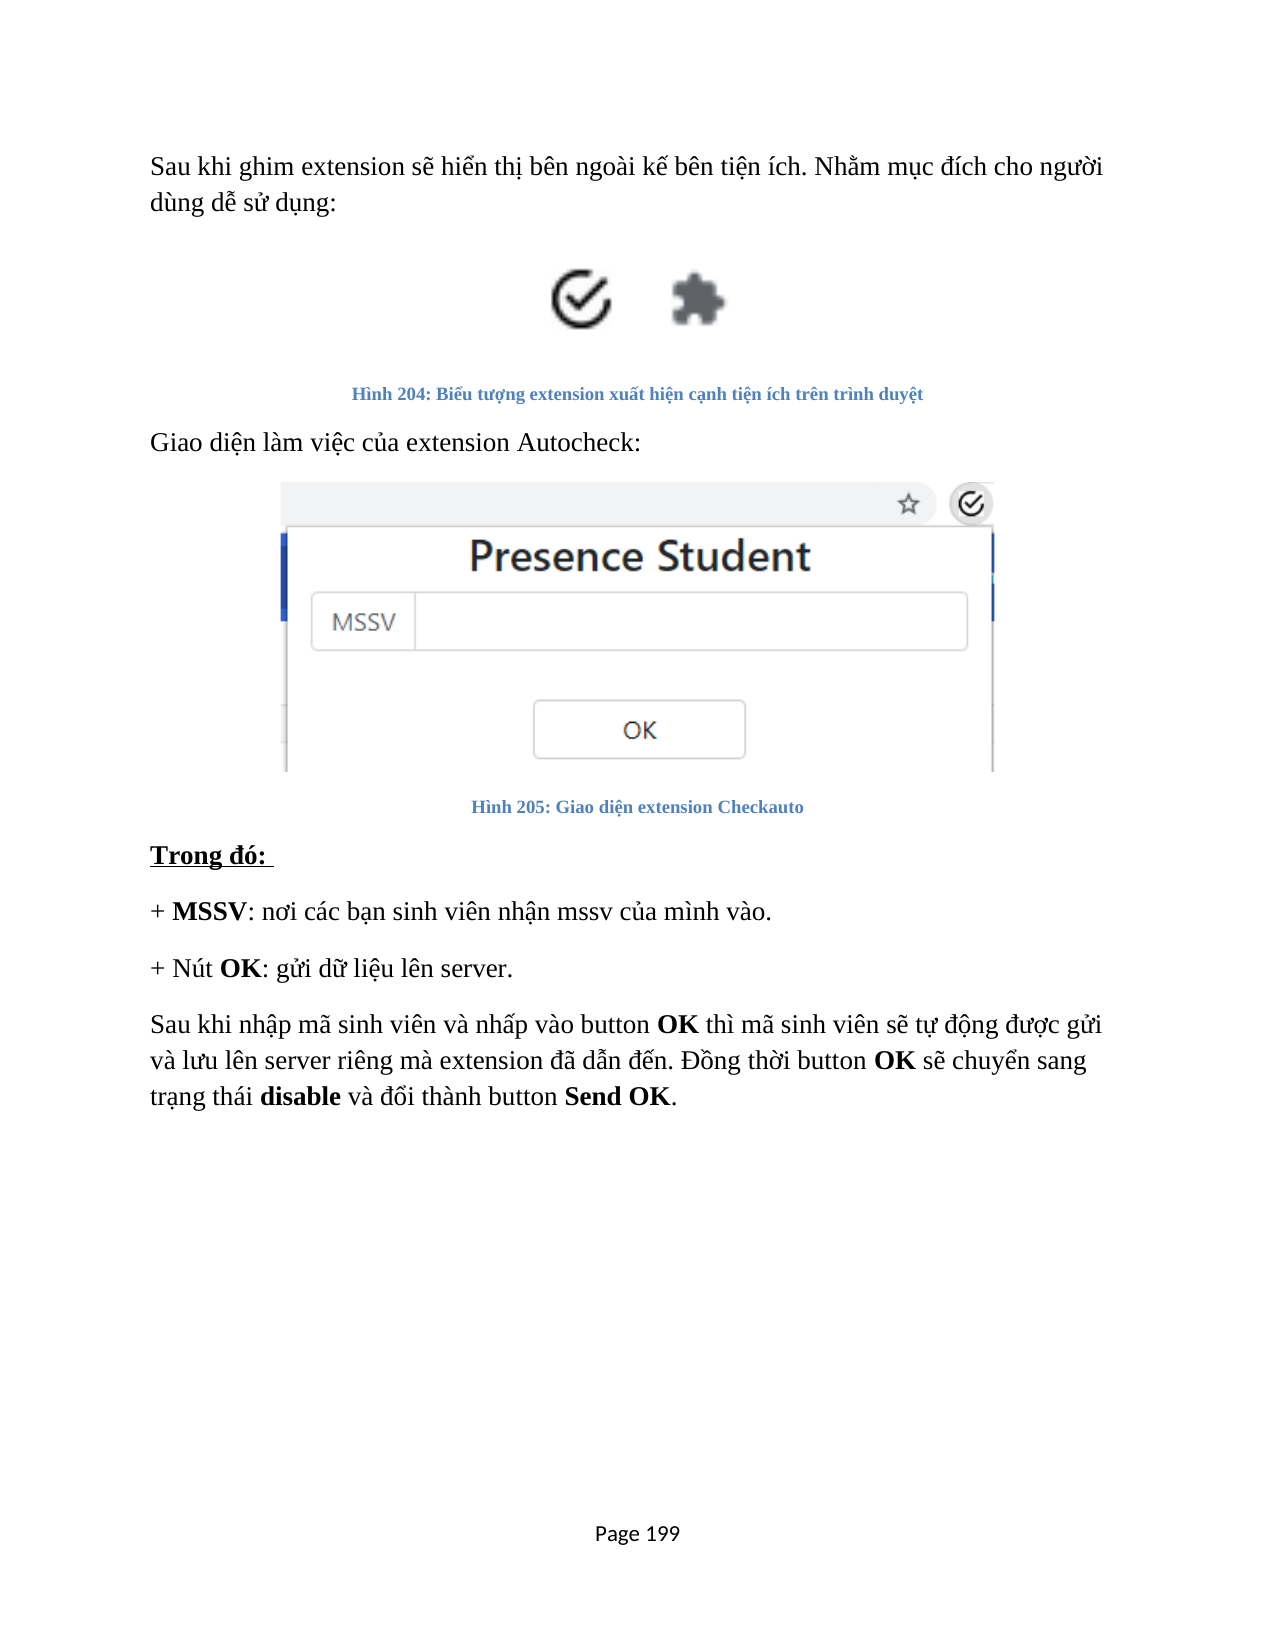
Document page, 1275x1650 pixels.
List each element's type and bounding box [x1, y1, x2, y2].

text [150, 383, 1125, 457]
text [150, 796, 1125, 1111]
picture [517, 242, 758, 359]
picture [280, 482, 995, 772]
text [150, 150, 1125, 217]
